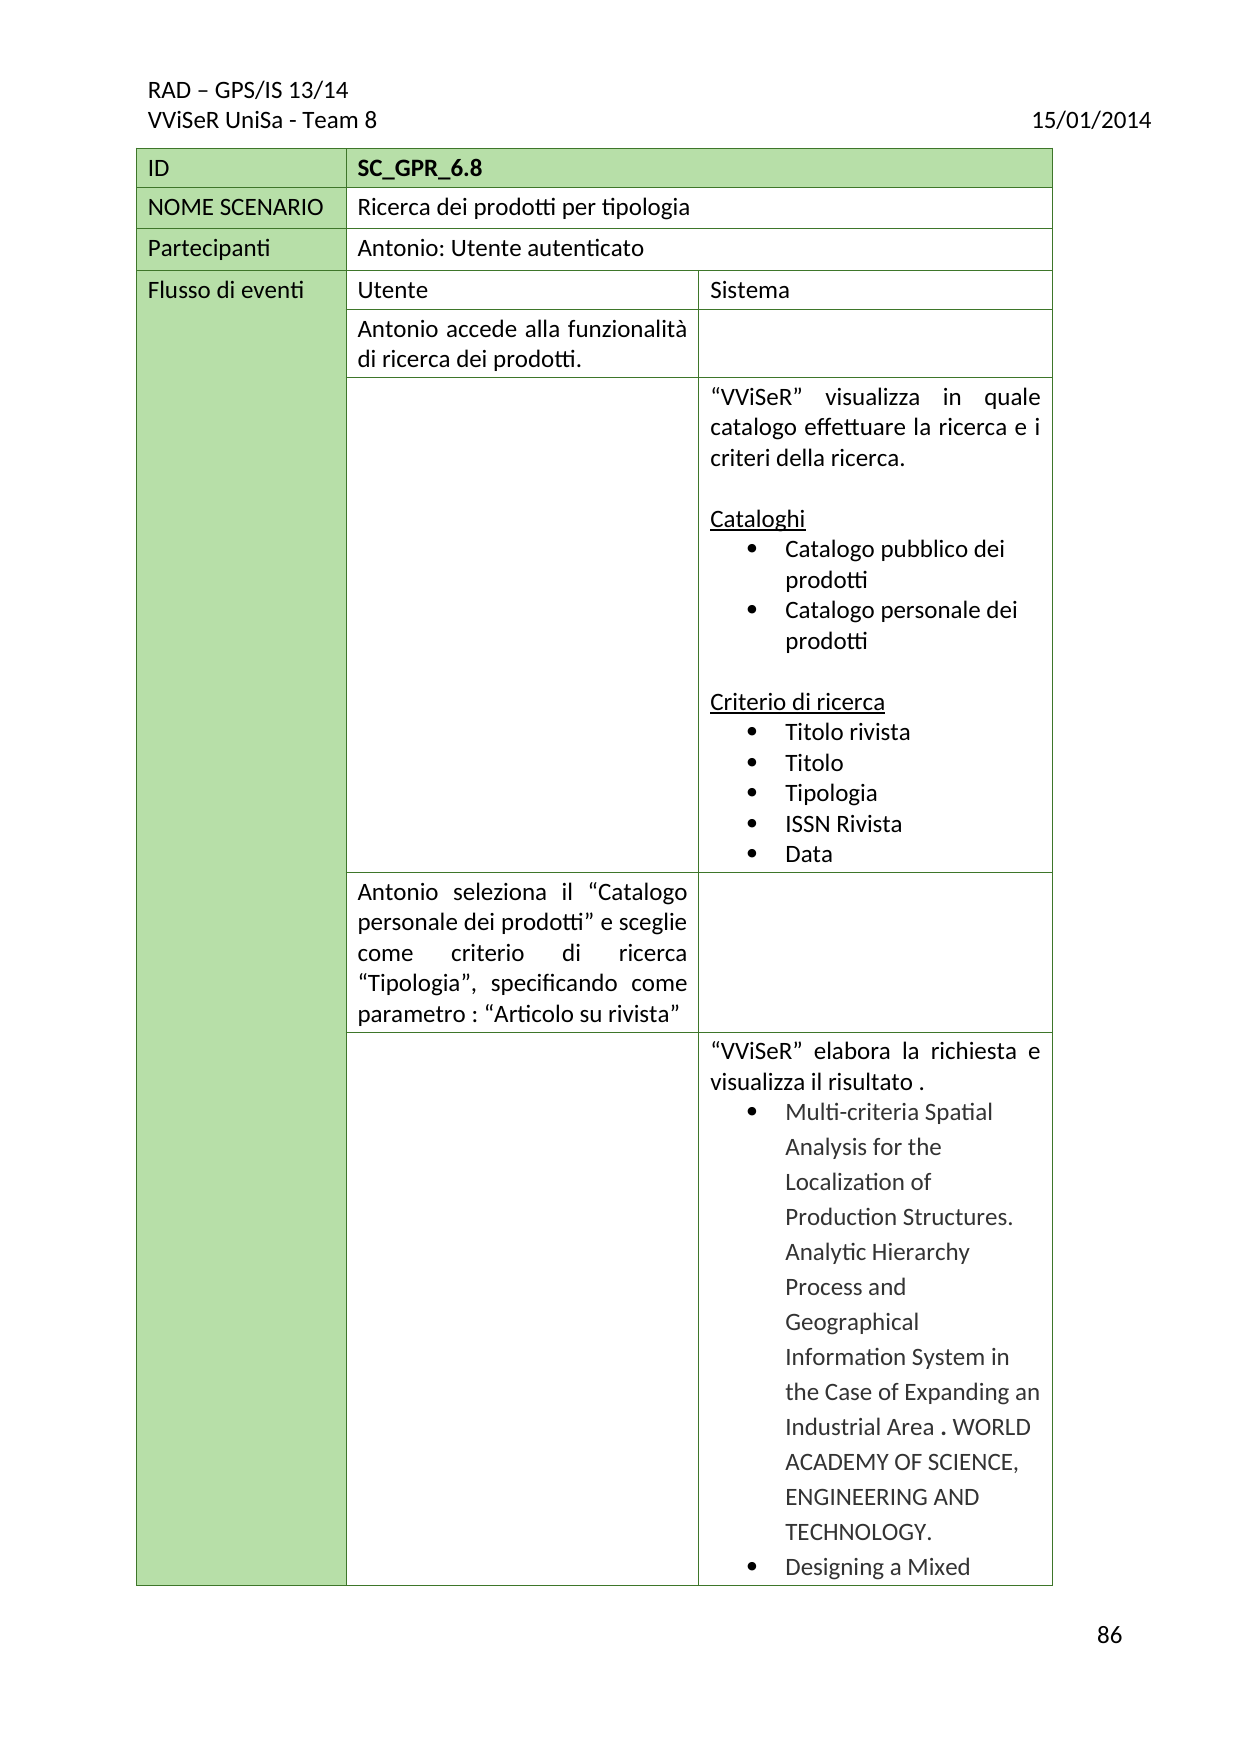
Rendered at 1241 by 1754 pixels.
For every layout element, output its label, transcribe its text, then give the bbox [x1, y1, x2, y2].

table_cell Flusso di eventi [137, 271, 346, 1585]
table_cell Antonio seleziona il “Catalogo personale dei prodotti” e sceglie come criterio di ricerca “Tipologia”, specificando come parametro : “Articolo su rivista” [347, 873, 698, 1032]
table_cell Ricerca dei prodotti per tipologia [347, 188, 1052, 228]
table_header SC_GPR_6.8 [347, 149, 1052, 187]
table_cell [699, 1033, 1052, 1585]
table_cell NOME SCENARIO [137, 188, 346, 228]
table_cell [347, 378, 698, 872]
table_cell Antonio: Utente autenticato [347, 229, 1052, 270]
table_cell [699, 310, 1052, 377]
table_cell [699, 873, 1052, 1032]
table_cell [347, 1033, 698, 1585]
table_cell Antonio accede alla funzionalità di ricerca dei prodotti. [347, 310, 698, 377]
table_header ID [137, 149, 346, 187]
table_cell “VViSeR” visualizza in quale catalogo effettuare la ricerca e i criteri della ricerca. Cataloghi Catalogo pubblico dei prodotti Catalogo personale dei prodotti Criterio di ricerca Titolo rivista Titolo Tipologia ISSN Rivista Data [699, 378, 1052, 872]
table_cell Sistema [699, 271, 1052, 309]
table_cell Utente [347, 271, 698, 309]
table_cell Partecipanti [137, 229, 346, 270]
